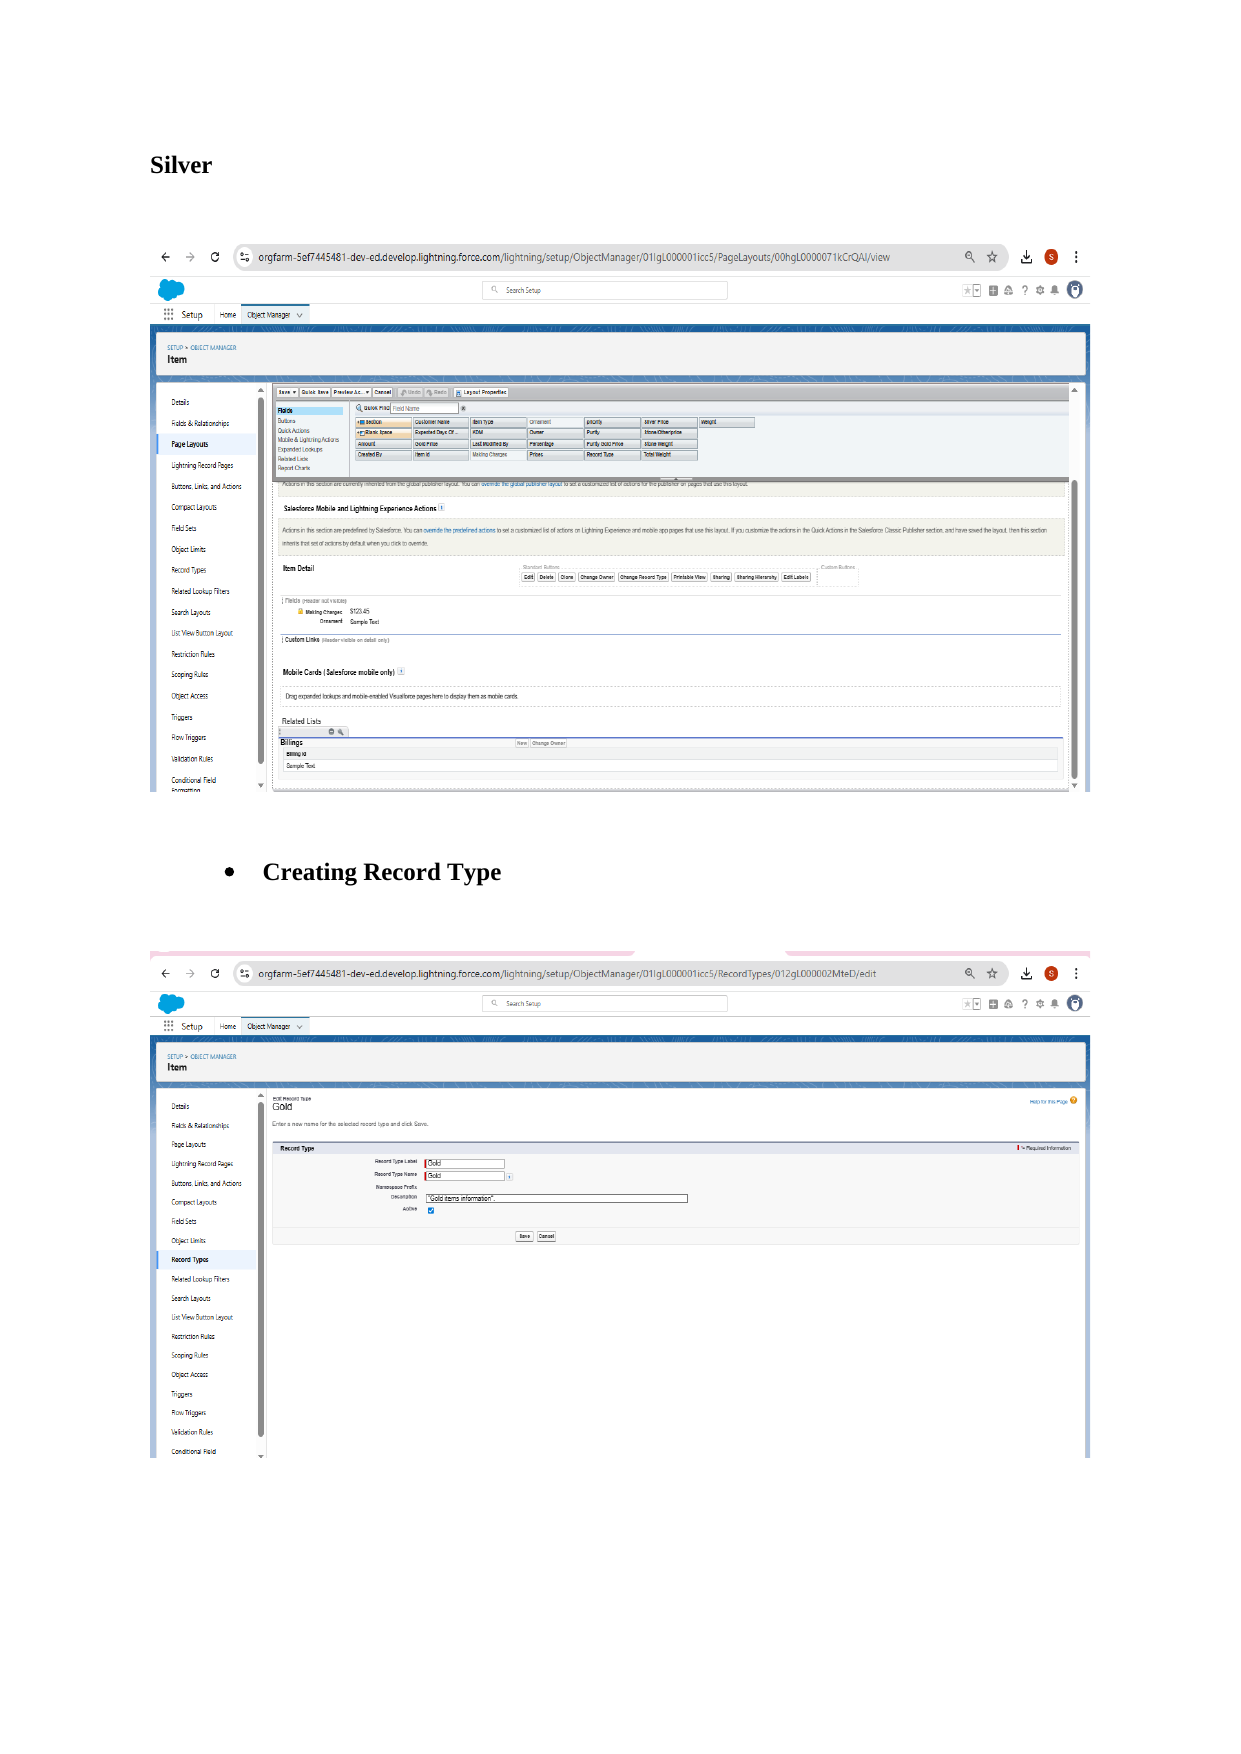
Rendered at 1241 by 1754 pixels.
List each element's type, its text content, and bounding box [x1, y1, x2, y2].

picture [150, 244, 1091, 792]
text Silver [150, 150, 1090, 179]
picture [150, 951, 1091, 1458]
list Creating Record Type [225, 857, 1090, 886]
